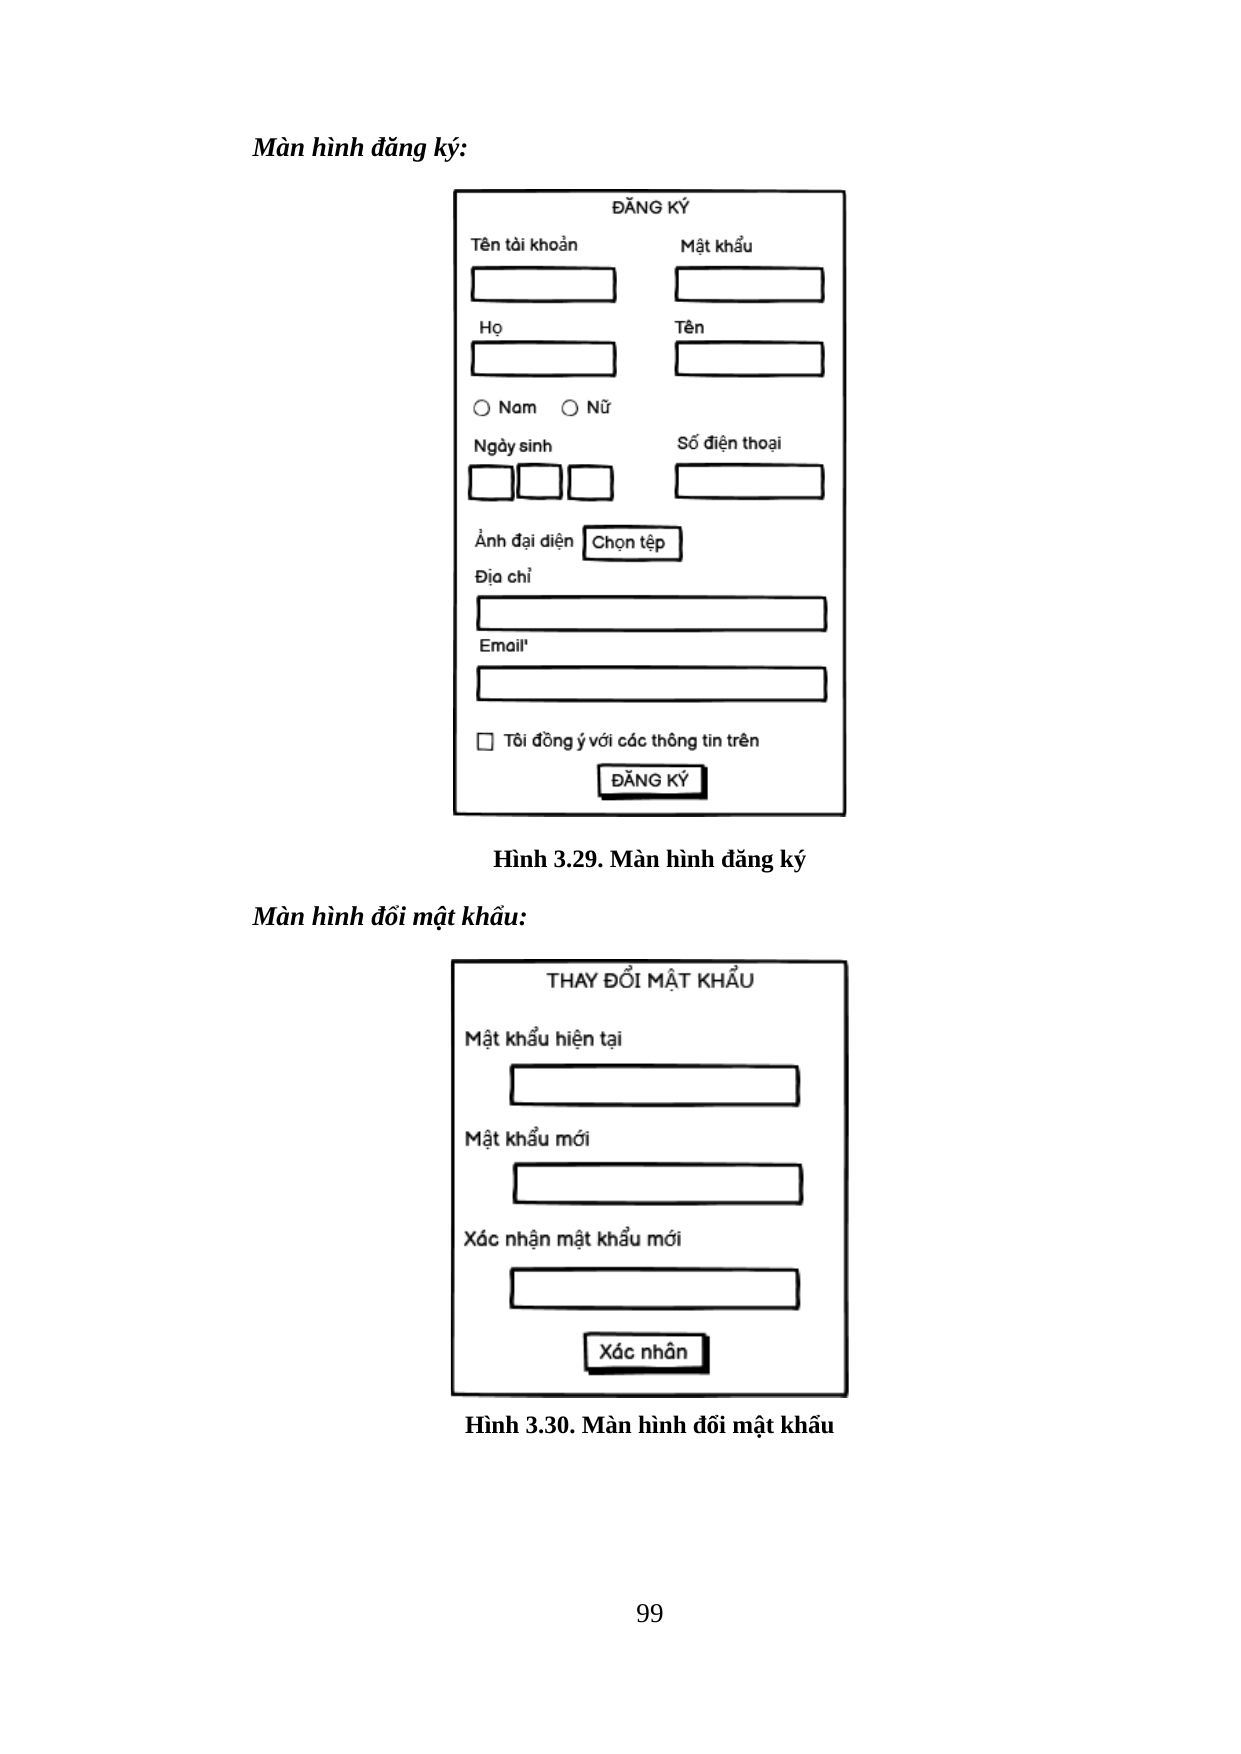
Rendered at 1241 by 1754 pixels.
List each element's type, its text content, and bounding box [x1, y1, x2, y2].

text Hình 3.29. Màn hình đăng ký [177, 844, 1122, 873]
text Hình 3.30. Màn hình đổi mật khẩu [177, 1410, 1122, 1439]
picture [450, 959, 849, 1398]
text Màn hình đổi mật khẩu: [177, 900, 1122, 931]
text Màn hình đăng ký: [177, 131, 1122, 162]
picture [453, 189, 847, 817]
